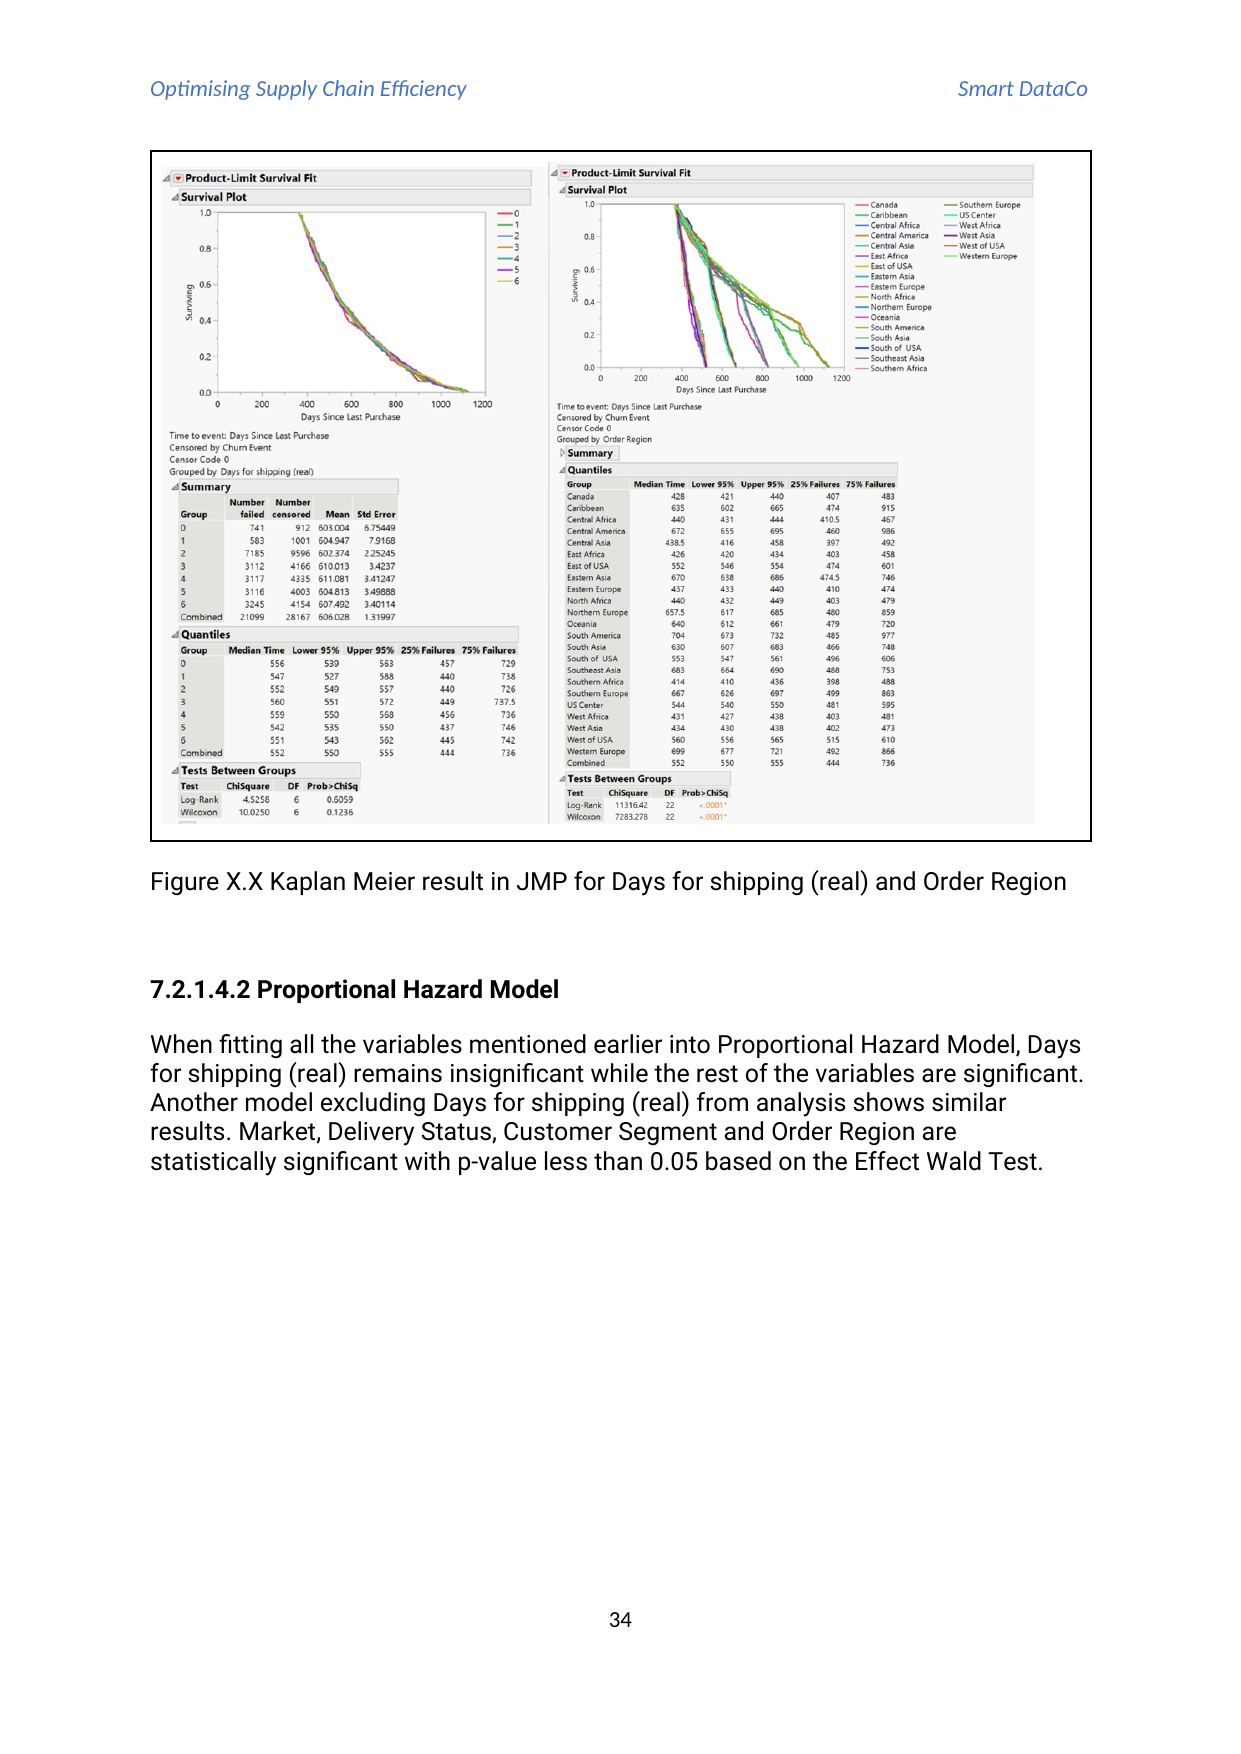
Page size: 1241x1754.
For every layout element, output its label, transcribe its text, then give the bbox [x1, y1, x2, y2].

picture [161, 162, 1035, 824]
text 7.2.1.4.2 Proportional Hazard Model [150, 976, 1090, 1005]
text Figure X.X Kaplan Meier result in JMP for Days for shipping (real) and Order Region [150, 867, 1090, 896]
text When fitting all the variables mentioned earlier into Proportional Hazard Model, Days for shipping (real) remains insignificant while the rest of the variables are significant. Another model excluding Days for shipping (real) from analysis shows similar results. Market, Delivery Status, Customer Segment and Order Region are statistically significant with p-value less than 0.05 based on the Effect Wald Test. [150, 1030, 1090, 1176]
